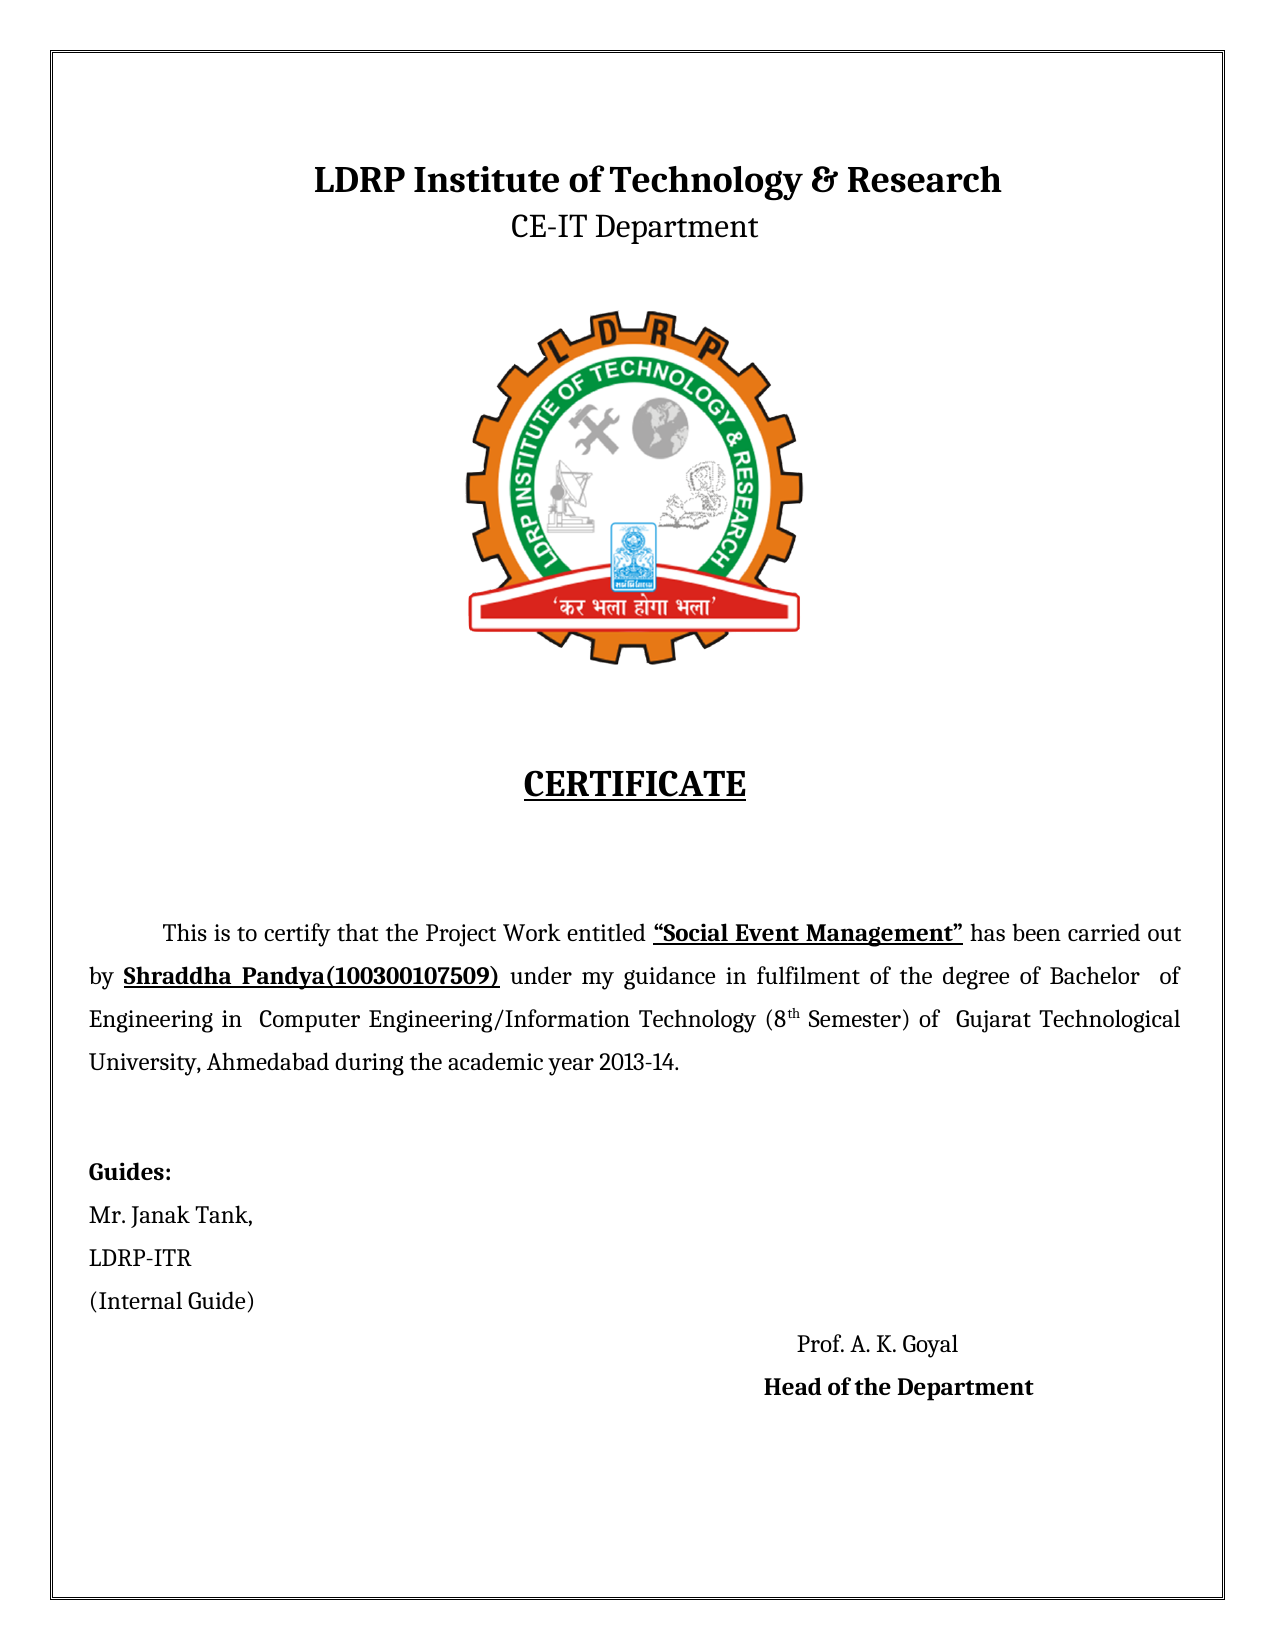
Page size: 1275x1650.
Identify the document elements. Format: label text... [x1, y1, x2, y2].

text CERTIFICATE [89, 762, 1181, 806]
text LDRP-ITR [89, 1244, 1181, 1272]
text This is to certify that the Project Work entitled “Social Event Management” has been carried out by Shraddha Pandya(100300107509) under my guidance in fulfilment of the degree of Bachelor of Engineering in Computer Engineering/Information Technology (8th Semester) of Gujarat Technological University, Ahmedabad during the academic year 2013-14. [89, 919, 1181, 1077]
text Guides: [89, 1157, 1181, 1186]
text CE-IT Department [89, 208, 1181, 246]
text Prof. A. K. Goyal [689, 1330, 1181, 1359]
text (Internal Guide) [89, 1287, 1181, 1316]
text Mr. Janak Tank, [89, 1201, 1181, 1229]
picture [455, 296, 815, 676]
text Head of the Department [689, 1373, 1181, 1402]
text LDRP Institute of Technology & Research [314, 158, 1181, 201]
